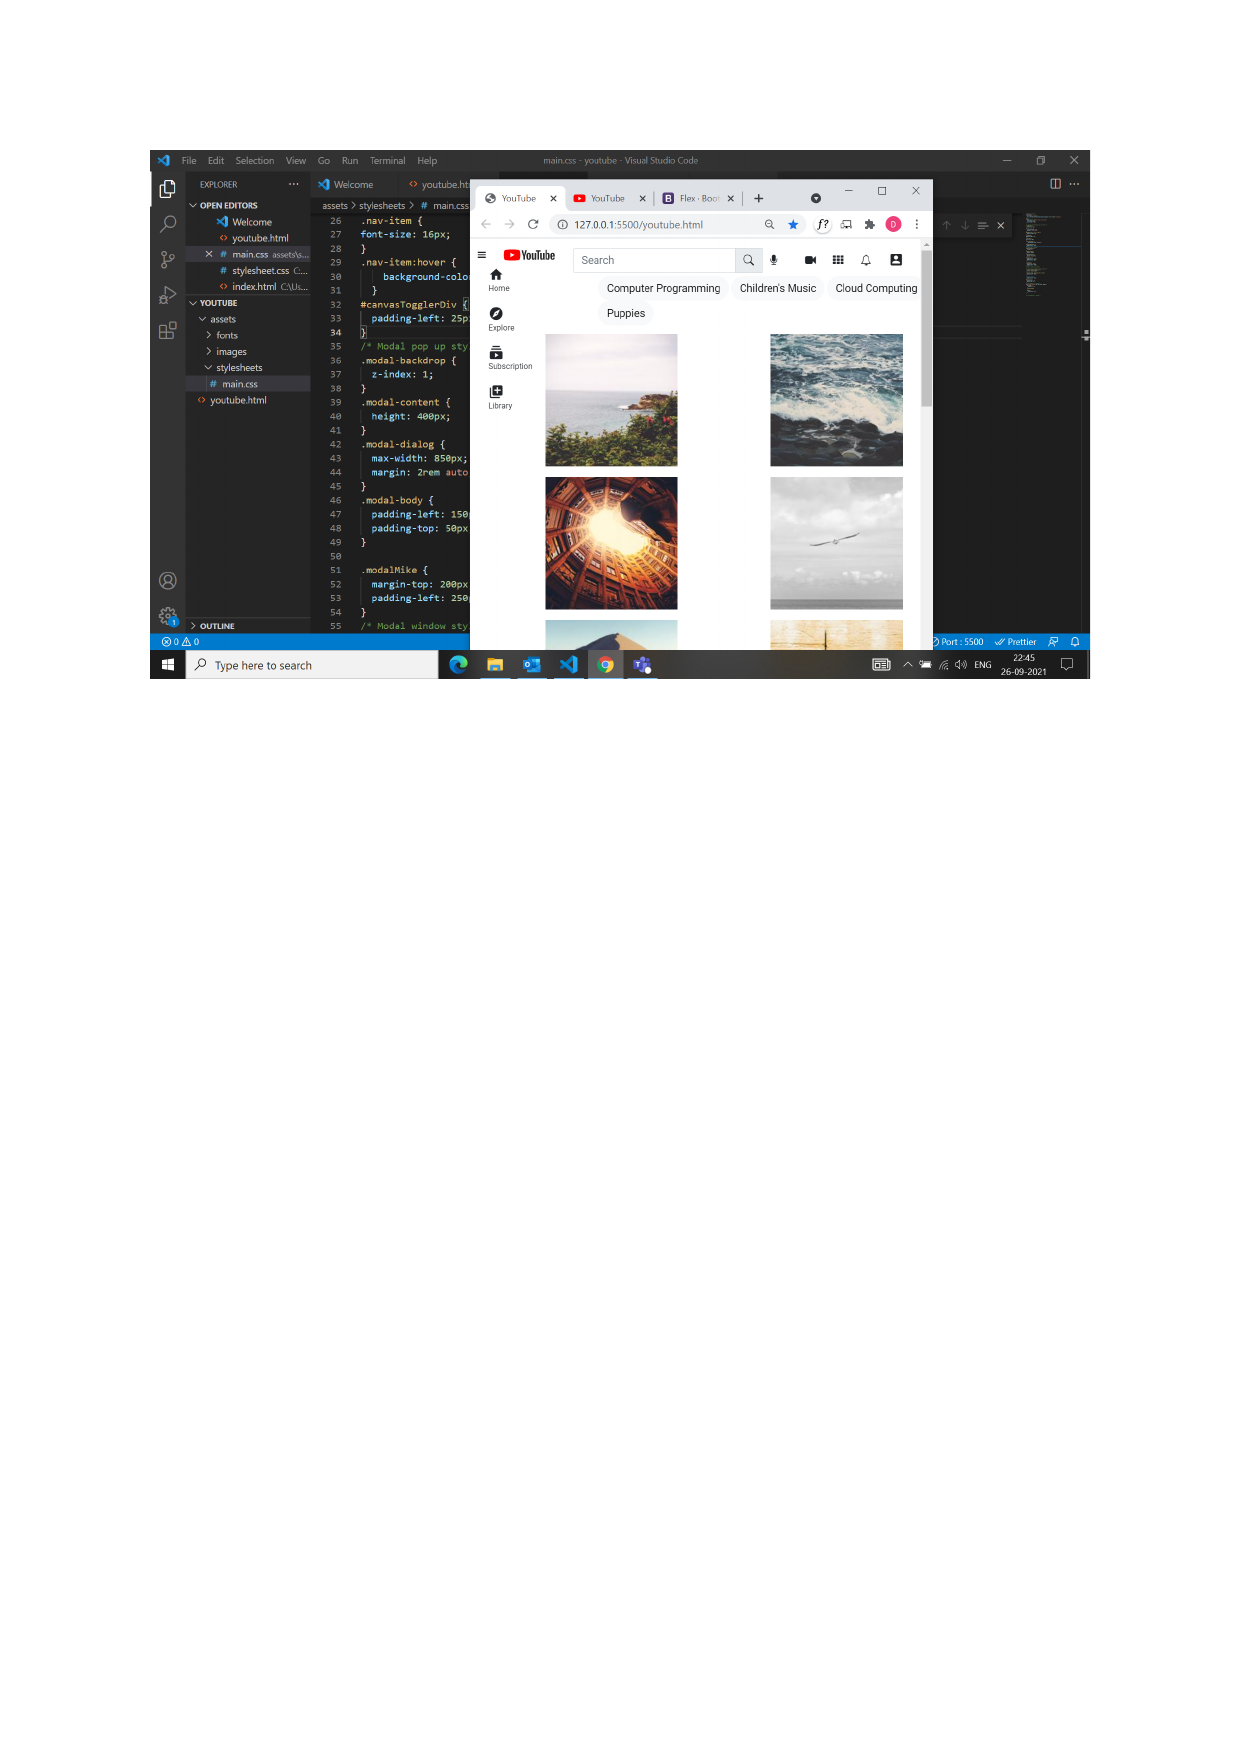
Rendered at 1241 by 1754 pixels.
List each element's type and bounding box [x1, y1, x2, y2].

picture [150, 150, 1091, 679]
